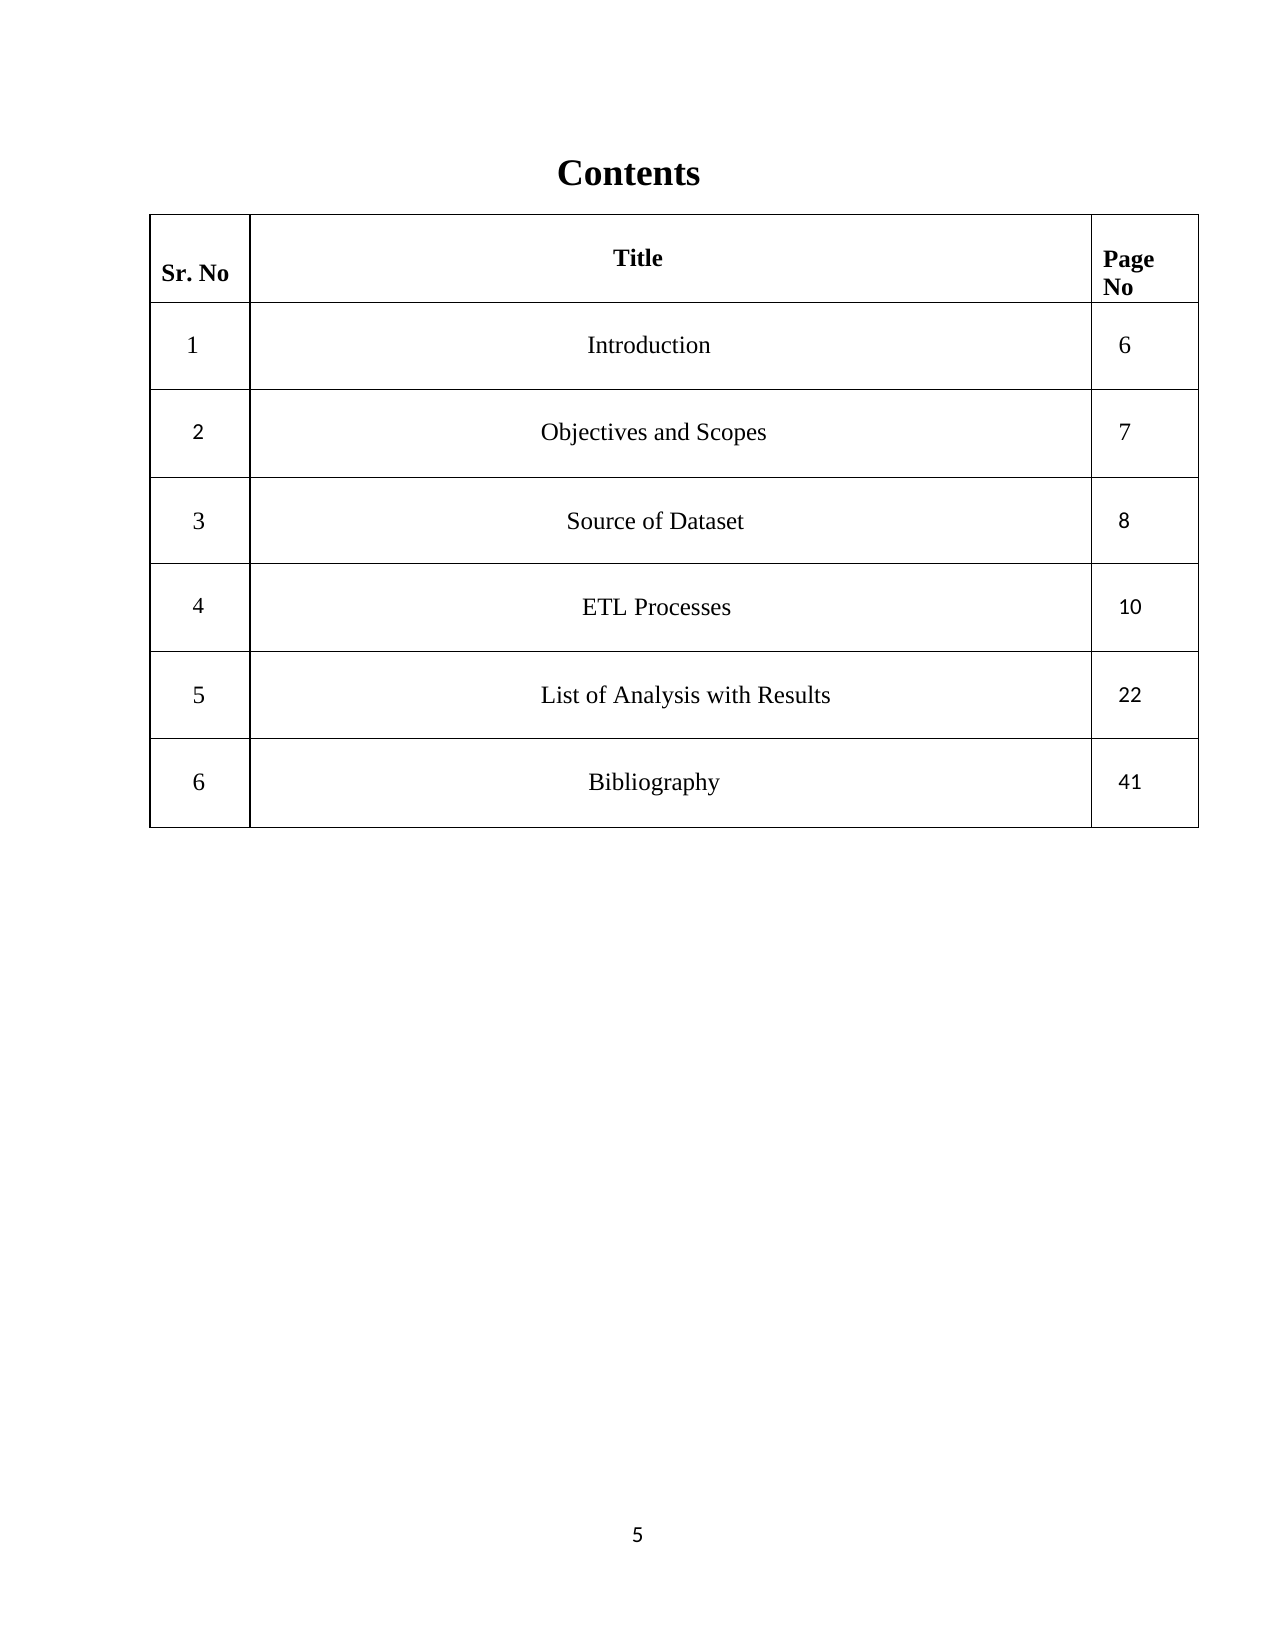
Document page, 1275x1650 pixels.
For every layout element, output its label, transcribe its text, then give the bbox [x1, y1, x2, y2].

table_cell Introduction [251, 303, 1091, 388]
table_cell 10 [1092, 564, 1198, 651]
table_cell Source of Dataset [251, 478, 1091, 563]
table_cell 3 [151, 478, 249, 563]
table_cell 2 [151, 390, 249, 477]
table_cell List of Analysis with Results [251, 652, 1091, 738]
table_cell 8 [1092, 478, 1198, 563]
table_cell 7 [1092, 390, 1198, 477]
table_cell 41 [1092, 739, 1198, 827]
table_cell 4 [151, 564, 249, 651]
text Contents [150, 150, 1125, 193]
table_cell 5 [151, 652, 249, 738]
table_cell ETL Processes [251, 564, 1091, 651]
table_cell 1 [151, 303, 249, 388]
table_header Title [251, 215, 1091, 302]
table_cell 22 [1092, 652, 1198, 738]
table_cell 6 [1092, 303, 1198, 388]
table_cell Bibliography [251, 739, 1091, 827]
table_cell Objectives and Scopes [251, 390, 1091, 477]
table_cell 6 [151, 739, 249, 827]
table_header Sr. No [151, 215, 249, 302]
table_header Page No [1092, 215, 1198, 302]
